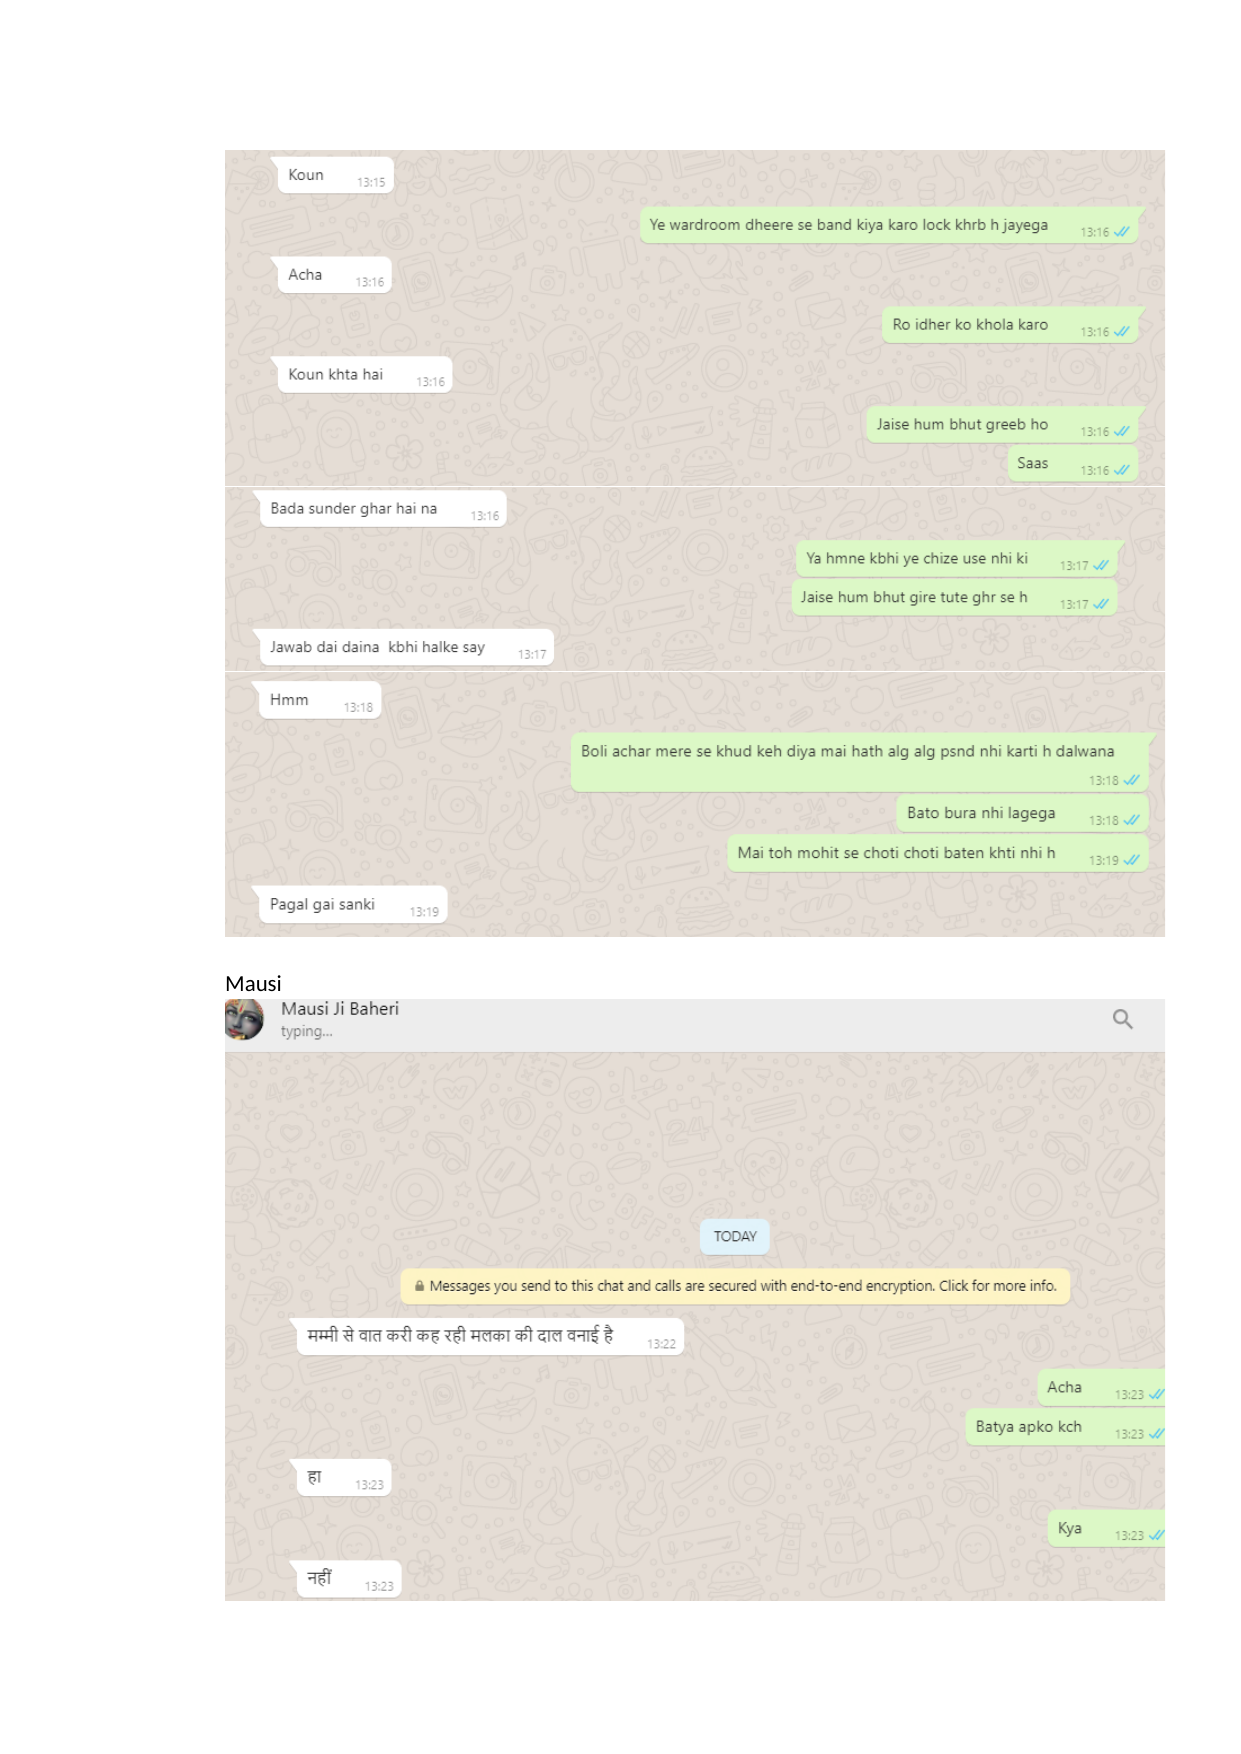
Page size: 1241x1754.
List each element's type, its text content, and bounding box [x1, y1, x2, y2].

picture [225, 150, 1166, 486]
list Mausi [225, 969, 1090, 997]
picture [225, 672, 1166, 937]
picture [225, 487, 1166, 671]
picture [225, 999, 1166, 1601]
